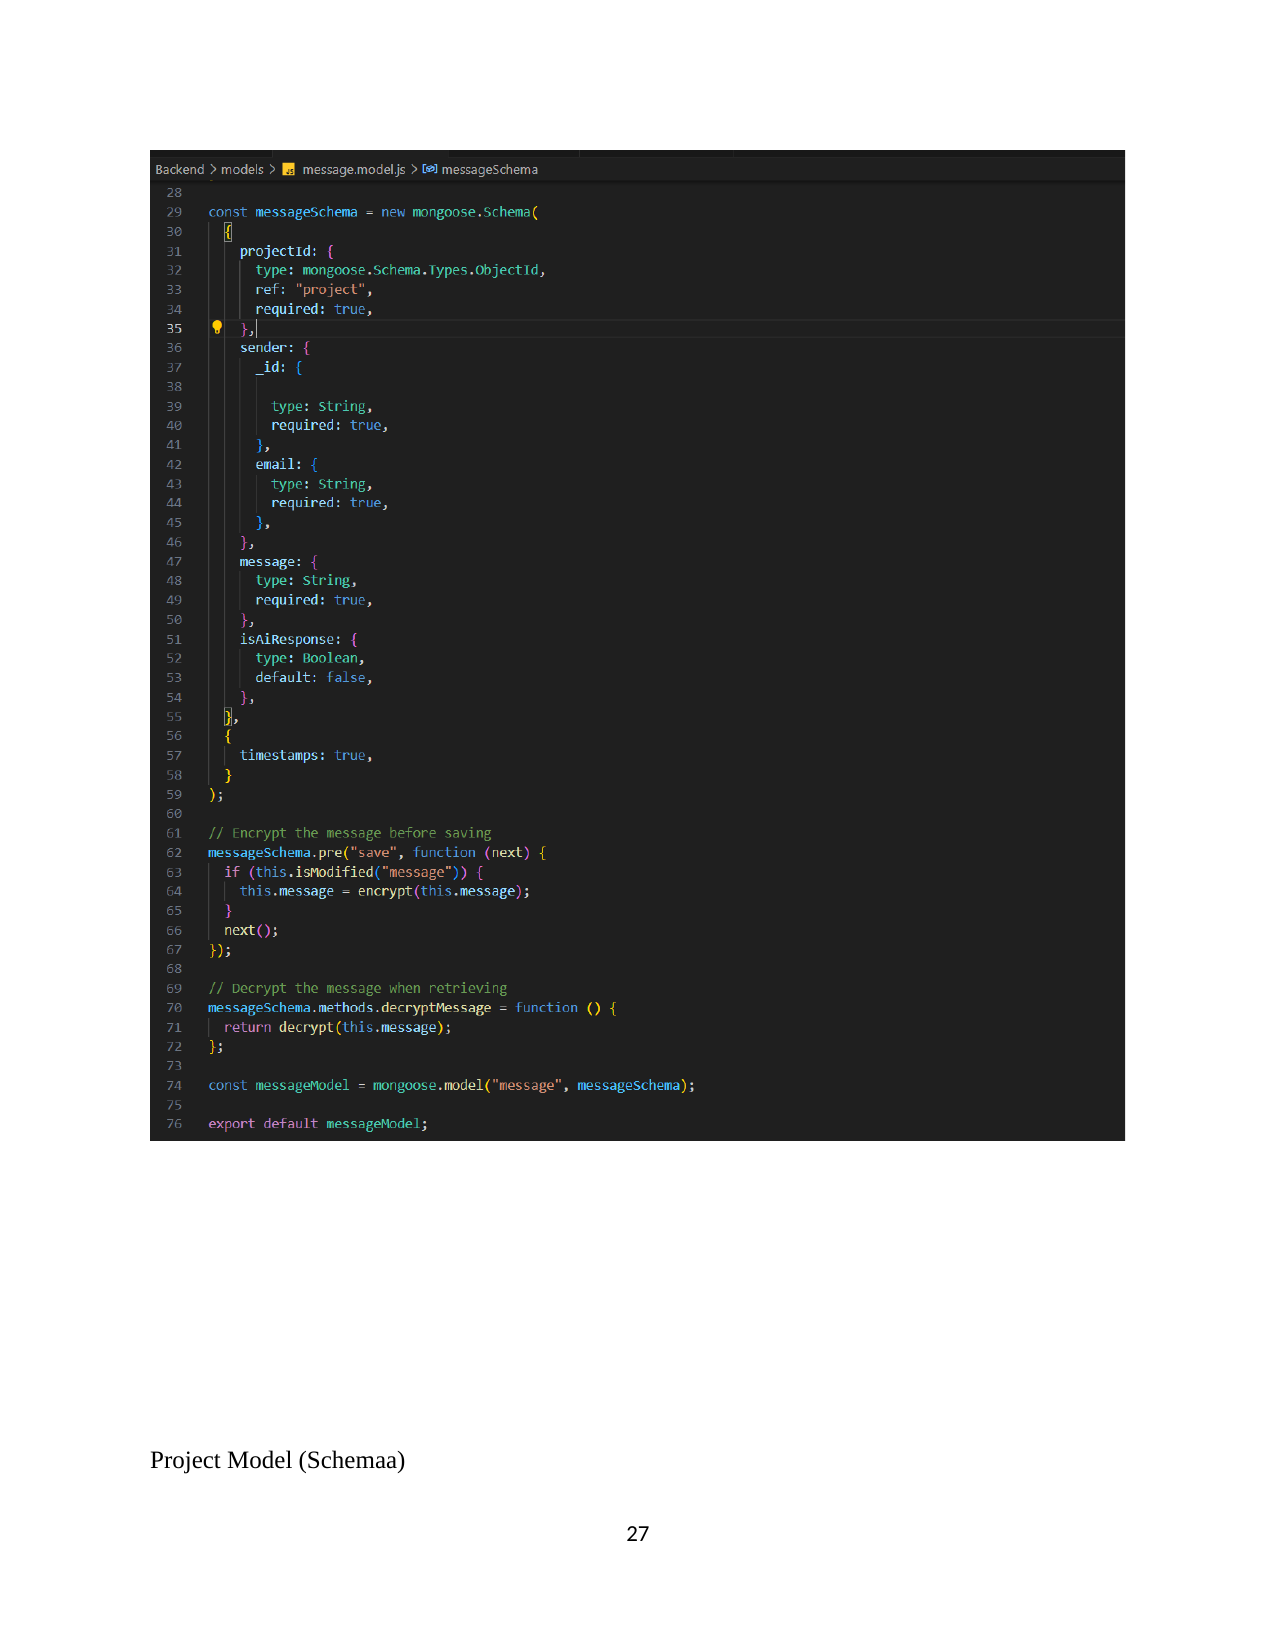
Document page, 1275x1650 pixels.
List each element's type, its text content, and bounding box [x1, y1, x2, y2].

picture [150, 150, 1125, 1141]
text Project Model (Schemaa) [150, 1446, 1125, 1474]
